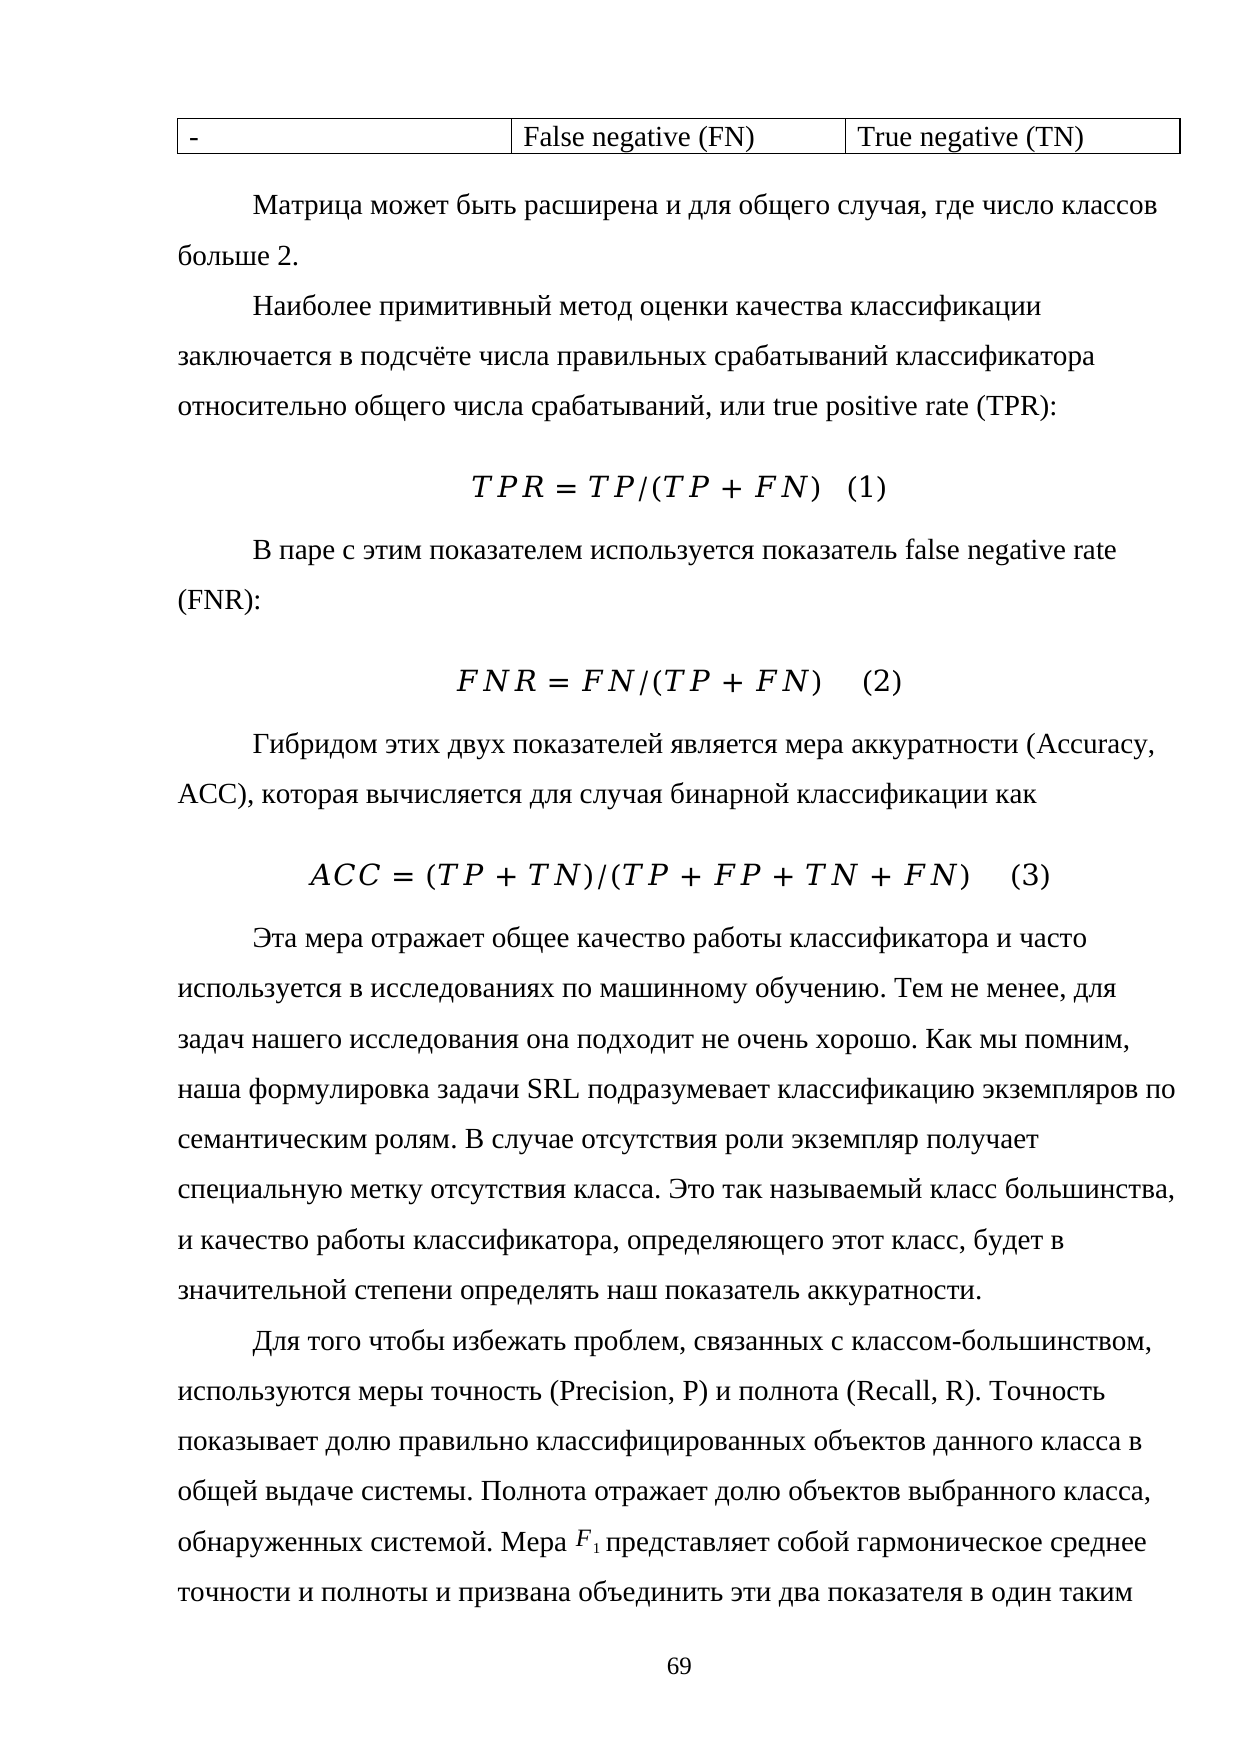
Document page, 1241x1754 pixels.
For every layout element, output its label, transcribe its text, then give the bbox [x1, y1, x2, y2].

table_cell False negative (FN) [512, 119, 845, 153]
text 𝑇𝑃𝑅 = 𝑇𝑃/(𝑇𝑃 + 𝐹𝑁) (1) [177, 468, 1181, 503]
text 𝐹𝑁𝑅 = 𝐹𝑁/(𝑇𝑃 + 𝐹𝑁) (2) [177, 662, 1181, 697]
text Эта мера отражает общее качество работы классификатора и часто используется в исследованиях по машинному обучению. Тем не менее, для задач нашего исследования она подходит не очень хорошо. Как мы помним, наша формулировка задачи SRL подразумевает классификацию экземпляров по семантическим ролям. В случае отсутствия роли экземпляр получает специальную метку отсутствия класса. Это так называемый класс большинства, и качество работы классификатора, определяющего этот класс, будет в значительной степени определять наш показатель аккуратности. [177, 920, 1181, 1306]
text Наиболее примитивный метод оценки качества классификации заключается в подсчёте числа правильных срабатываний классификатора относительно общего числа срабатываний, или true positive rate (TPR): [177, 288, 1181, 422]
text Матрица может быть расширена и для общего случая, где число классов больше 2. [177, 187, 1181, 271]
table_cell True negative (TN) [846, 119, 1179, 153]
table_cell - [178, 119, 511, 153]
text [177, 1323, 1181, 1608]
text 𝐴𝐶𝐶 = (𝑇𝑃 + 𝑇𝑁)/(𝑇𝑃 + 𝐹𝑃 + 𝑇𝑁 + 𝐹𝑁) (3) [177, 856, 1181, 891]
text В паре с этим показателем используется показатель false negative rate (FNR): [177, 532, 1181, 616]
text Гибридом этих двух показателей является мера аккуратности (Accuracy, ACC), которая вычисляется для случая бинарной классификации как [177, 726, 1181, 810]
